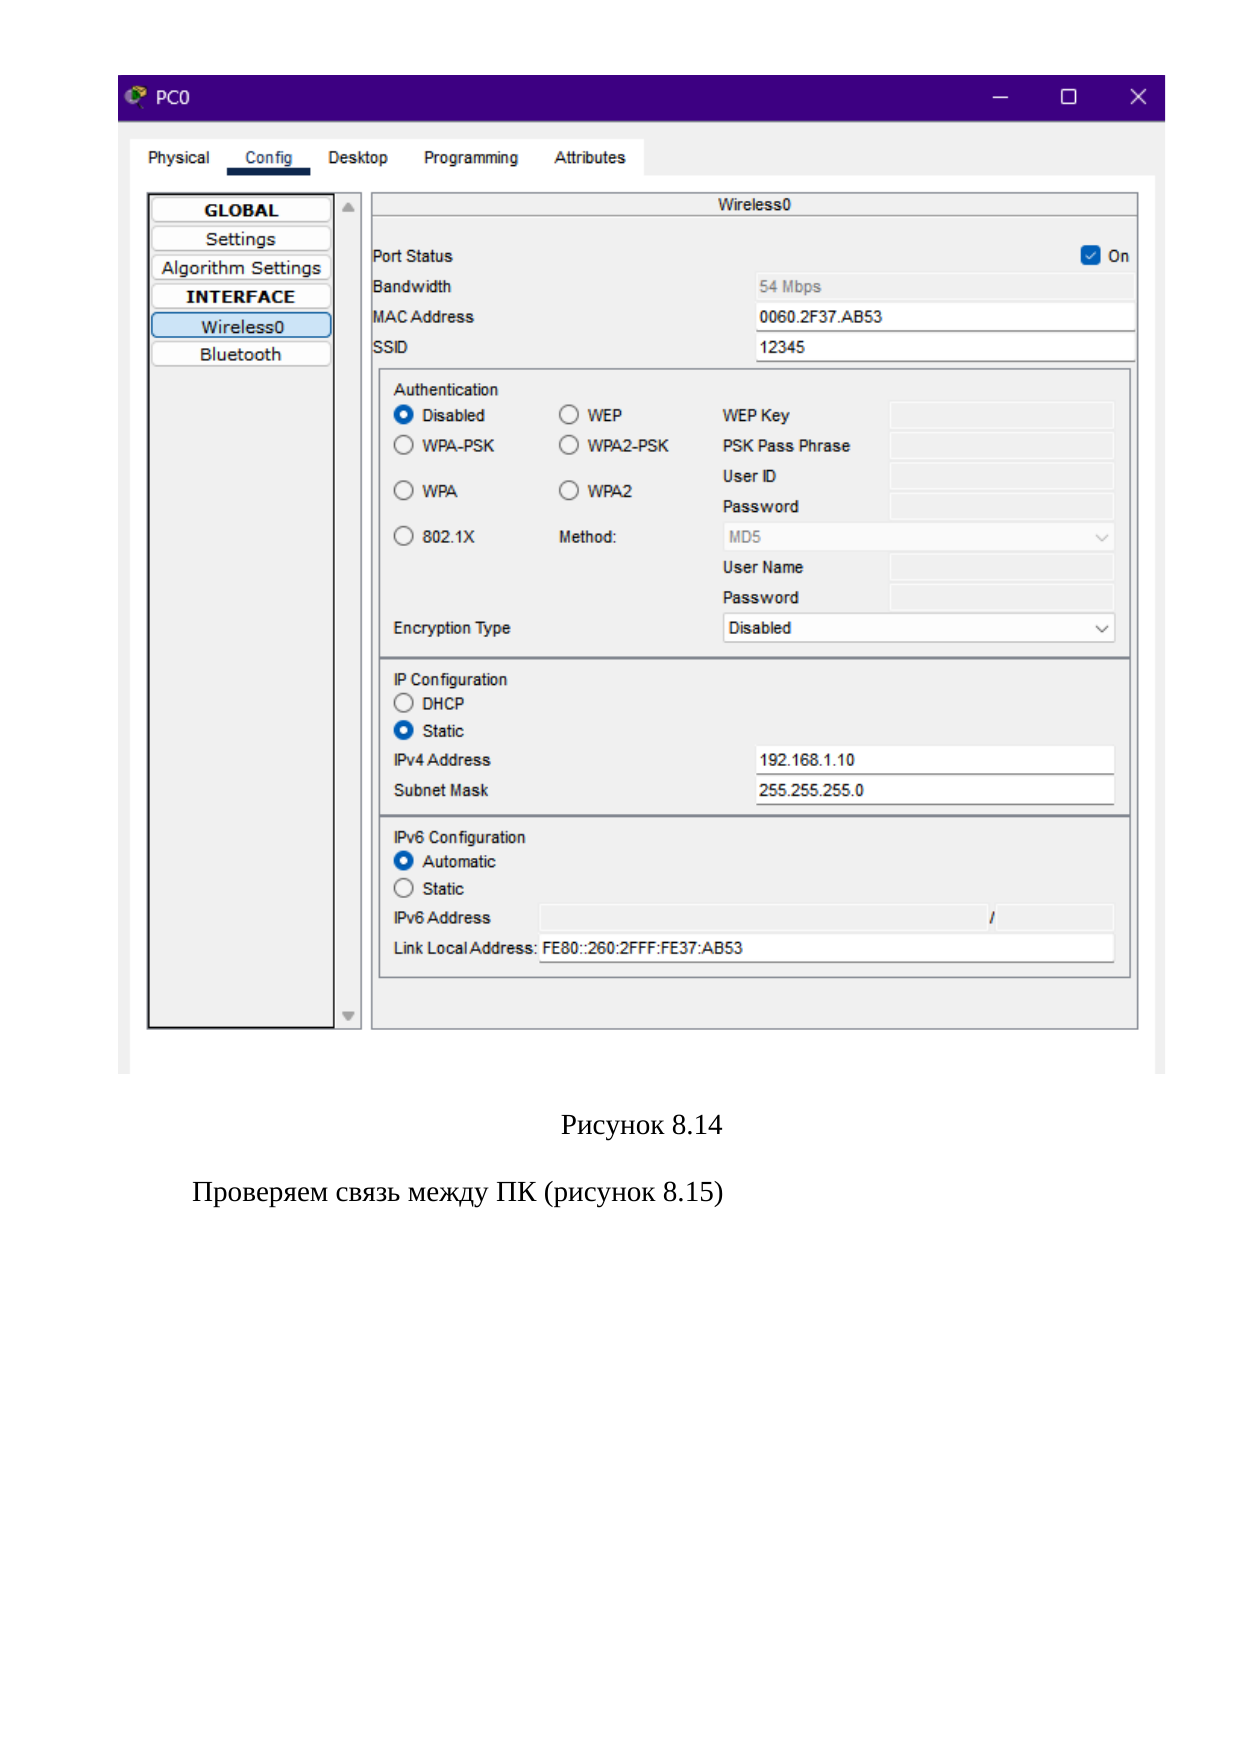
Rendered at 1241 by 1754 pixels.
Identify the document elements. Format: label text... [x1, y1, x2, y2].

text Рисунок 8.14 [118, 1107, 1165, 1141]
text Проверяем связь между ПК (рисунок 8.15) [118, 1174, 1165, 1208]
picture [118, 75, 1166, 1074]
